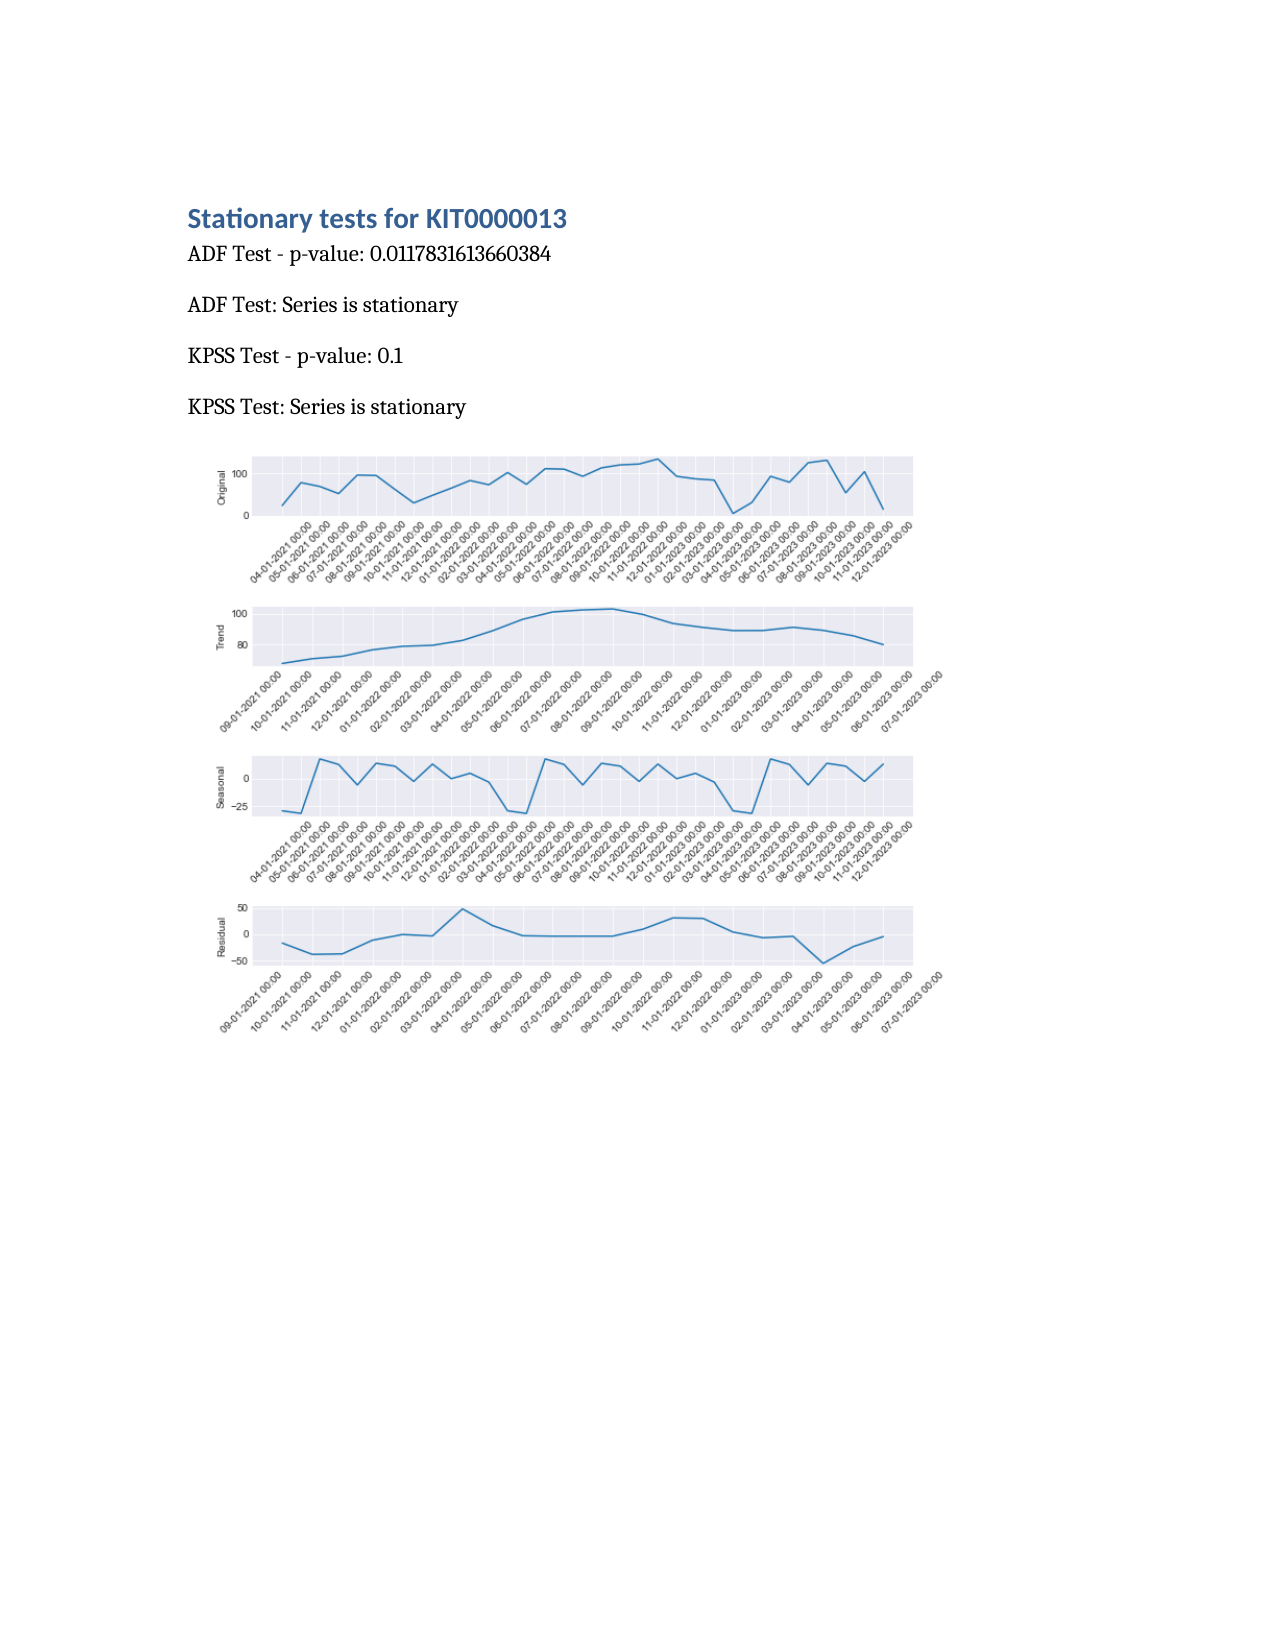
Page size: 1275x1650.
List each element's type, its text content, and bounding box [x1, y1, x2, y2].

picture [206, 445, 957, 1046]
text ADF Test: Series is stationary [187, 292, 1087, 318]
text KPSS Test: Series is stationary [187, 394, 1087, 420]
text KPSS Test - p-value: 0.1 [187, 343, 1087, 369]
text ADF Test - p-value: 0.0117831613660384 [187, 241, 1087, 267]
subtitle Stationary tests for KIT0000013 [187, 200, 1087, 236]
